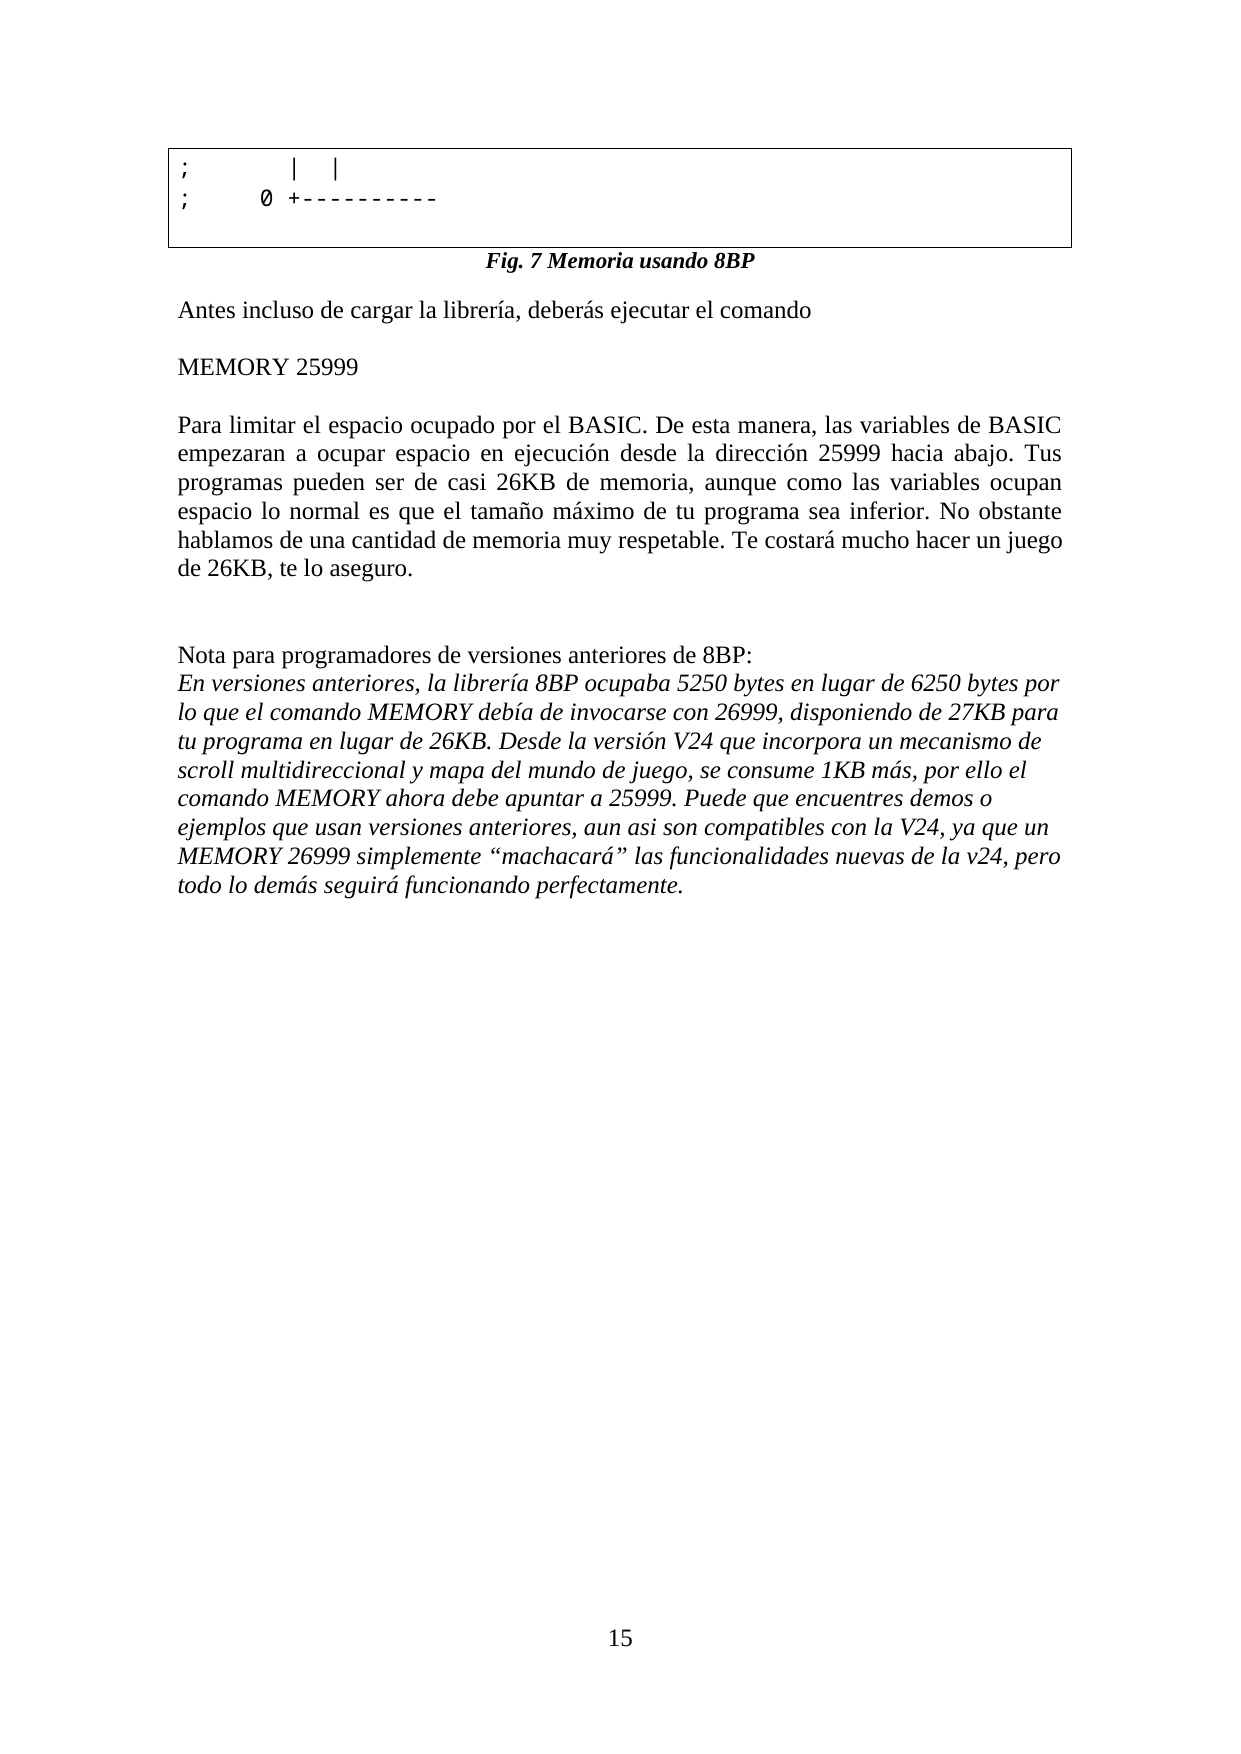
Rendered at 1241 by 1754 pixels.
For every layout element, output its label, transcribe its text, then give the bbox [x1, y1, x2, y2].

text MEMORY 25999 [177, 352, 1063, 381]
text Nota para programadores de versiones anteriores de 8BP: [177, 640, 1063, 668]
text En versiones anteriores, la librería 8BP ocupaba 5250 bytes en lugar de 6250 bytes por lo que el comando MEMORY debía de invocarse con 26999, disponiendo de 27KB para tu programa en lugar de 26KB. Desde la versión V24 que incorpora un mecanismo de scroll multidireccional y mapa del mundo de juego, se consume 1KB más, por ello el comando MEMORY ahora debe apuntar a 25999. Puede que encuentres demos o ejemplos que usan versiones anteriores, aun asi son compatibles con la V24, ya que un MEMORY 26999 simplemente “machacará” las funcionalidades nuevas de la v24, pero todo lo demás seguirá funcionando perfectamente. [177, 668, 1063, 898]
text ; 0 +---------- [177, 182, 1063, 213]
text Para limitar el espacio ocupado por el BASIC. De esta manera, las variables de BASIC empezaran a ocupar espacio en ejecución desde la dirección 25999 hacia abajo. Tus programas pueden ser de casi 26KB de memoria, aunque como las variables ocupan espacio lo normal es que el tamaño máximo de tu programa sea inferior. No obstante hablamos de una cantidad de memoria muy respetable. Te costará mucho hacer un juego de 26KB, te lo aseguro. [177, 410, 1063, 582]
text ; | | [169, 149, 1071, 182]
text Antes incluso de cargar la librería, deberás ejecutar el comando [177, 295, 1063, 323]
